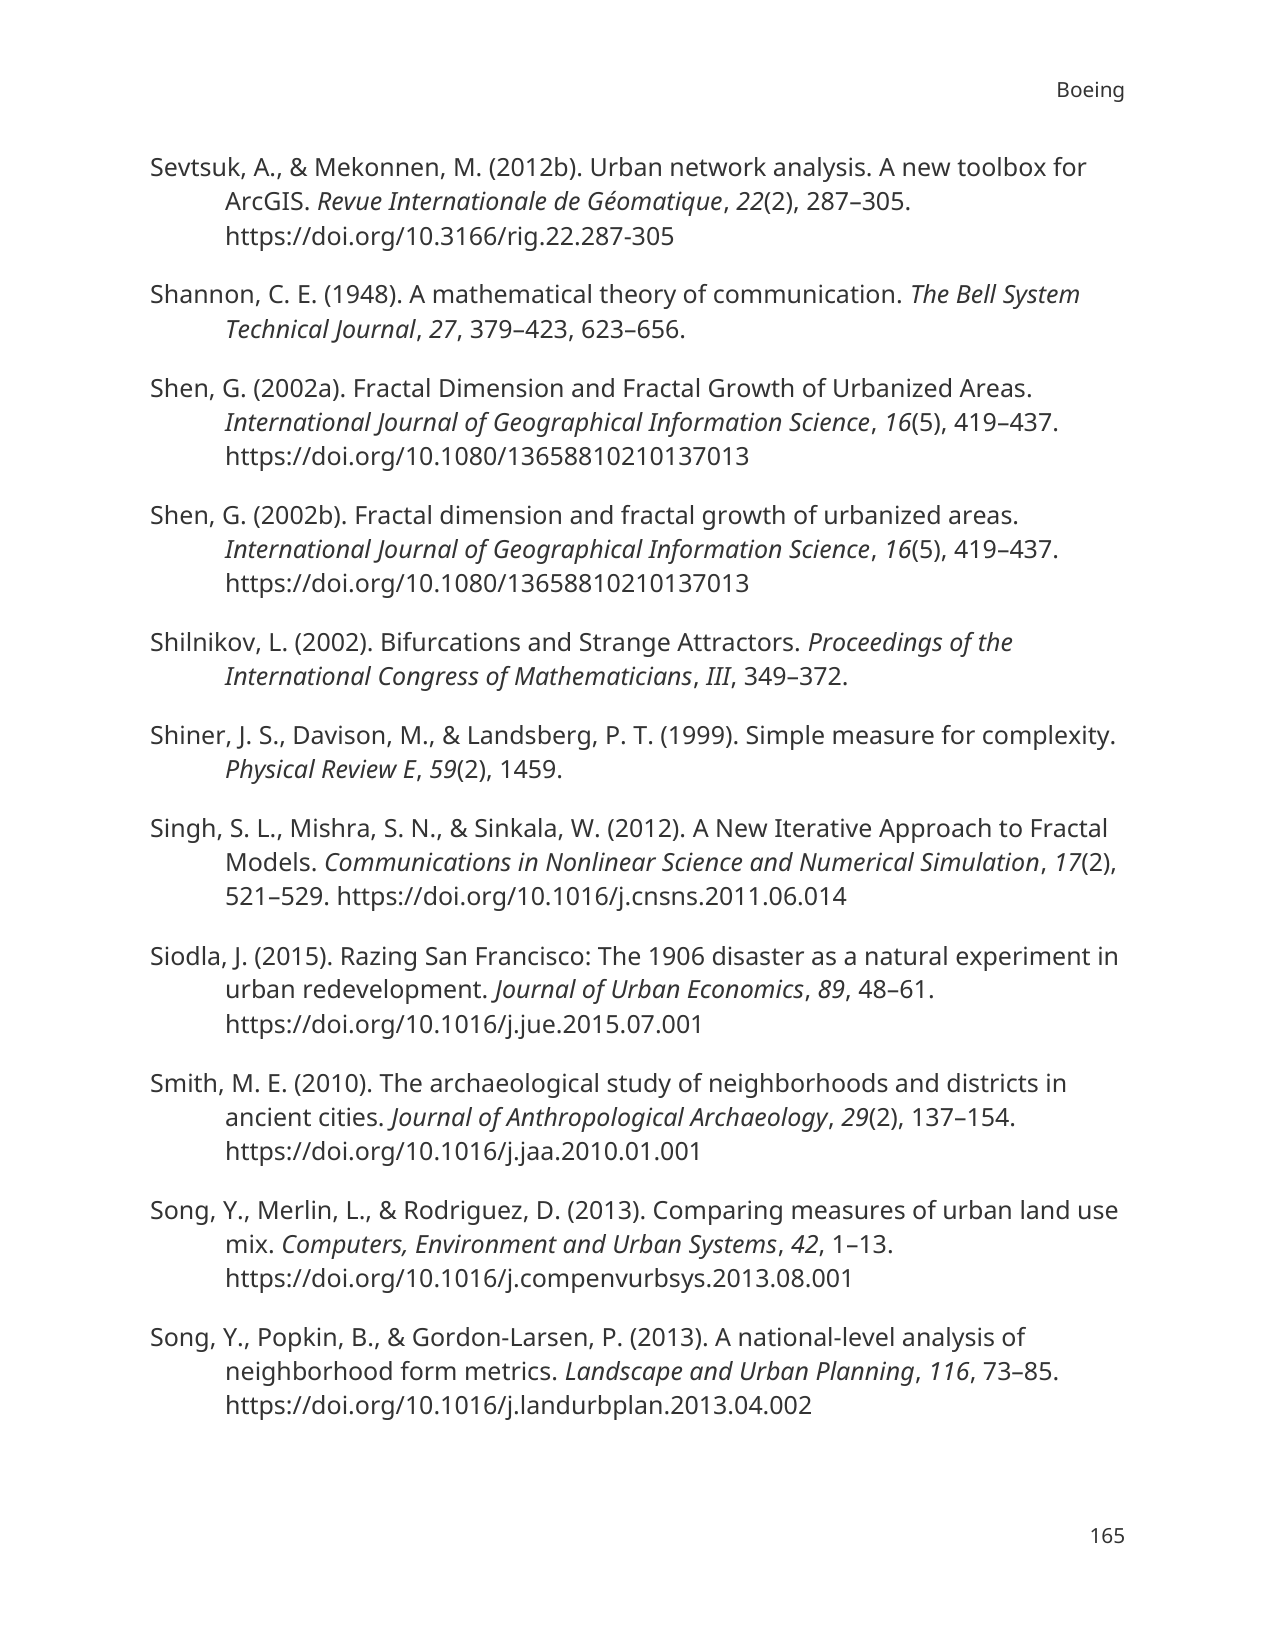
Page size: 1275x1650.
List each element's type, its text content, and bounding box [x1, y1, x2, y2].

text Smith, M. E. (2010). The archaeological study of neighborhoods and districts in ancient cities. Journal of Anthropological Archaeology, 29(2), 137–154. https://doi.org/10.1016/j.jaa.2010.01.001 [150, 1065, 1125, 1167]
text Song, Y., Merlin, L., & Rodriguez, D. (2013). Comparing measures of urban land use mix. Computers, Environment and Urban Systems, 42, 1–13. https://doi.org/10.1016/j.compenvurbsys.2013.08.001 [150, 1192, 1125, 1295]
text Shannon, C. E. (1948). A mathematical theory of communication. The Bell System Technical Journal, 27, 379–423, 623–656. [150, 277, 1125, 345]
text Song, Y., Popkin, B., & Gordon-Larsen, P. (2013). A national-level analysis of neighborhood form metrics. Landscape and Urban Planning, 116, 73–85. https://doi.org/10.1016/j.landurbplan.2013.04.002 [150, 1320, 1125, 1422]
text Shen, G. (2002b). Fractal dimension and fractal growth of urbanized areas. International Journal of Geographical Information Science, 16(5), 419–437. https://doi.org/10.1080/13658810210137013 [150, 497, 1125, 600]
text Siodla, J. (2015). Razing San Francisco: The 1906 disaster as a natural experiment in urban redevelopment. Journal of Urban Economics, 89, 48–61. https://doi.org/10.1016/j.jue.2015.07.001 [150, 938, 1125, 1040]
text Shiner, J. S., Davison, M., & Landsberg, P. T. (1999). Simple measure for complexity. Physical Review E, 59(2), 1459. [150, 718, 1125, 786]
text Shilnikov, L. (2002). Bifurcations and Strange Attractors. Proceedings of the International Congress of Mathematicians, III, 349–372. [150, 625, 1125, 693]
text Shen, G. (2002a). Fractal Dimension and Fractal Growth of Urbanized Areas. International Journal of Geographical Information Science, 16(5), 419–437. https://doi.org/10.1080/13658810210137013 [150, 370, 1125, 472]
text Singh, S. L., Mishra, S. N., & Sinkala, W. (2012). A New Iterative Approach to Fractal Models. Communications in Nonlinear Science and Numerical Simulation, 17(2), 521–529. https://doi.org/10.1016/j.cnsns.2011.06.014 [150, 811, 1125, 913]
text Sevtsuk, A., & Mekonnen, M. (2012b). Urban network analysis. A new toolbox for ArcGIS. Revue Internationale de Géomatique, 22(2), 287–305. https://doi.org/10.3166/rig.22.287-305 [150, 150, 1125, 252]
